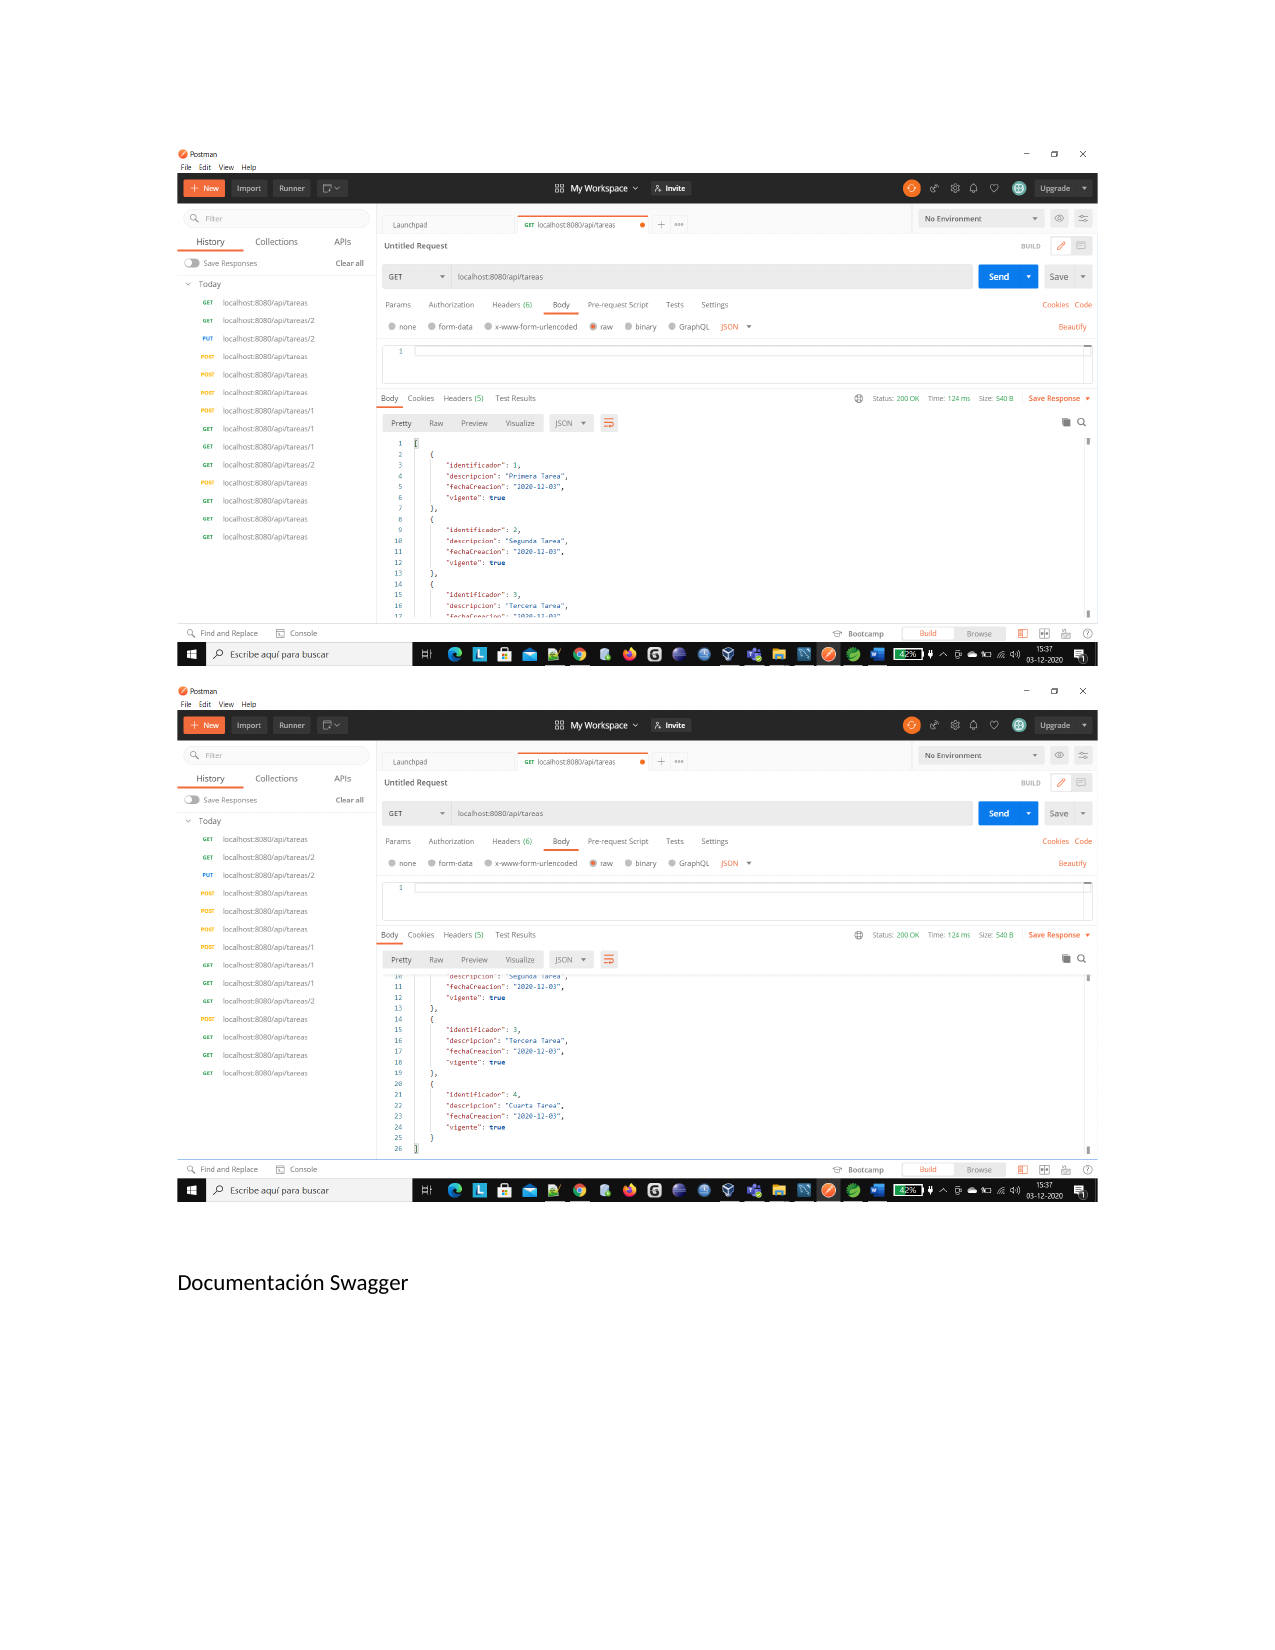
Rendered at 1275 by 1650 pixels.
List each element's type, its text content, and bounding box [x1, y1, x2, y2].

picture [177, 684, 1098, 1202]
text Documentación Swagger [177, 1268, 1098, 1296]
picture [177, 147, 1098, 666]
